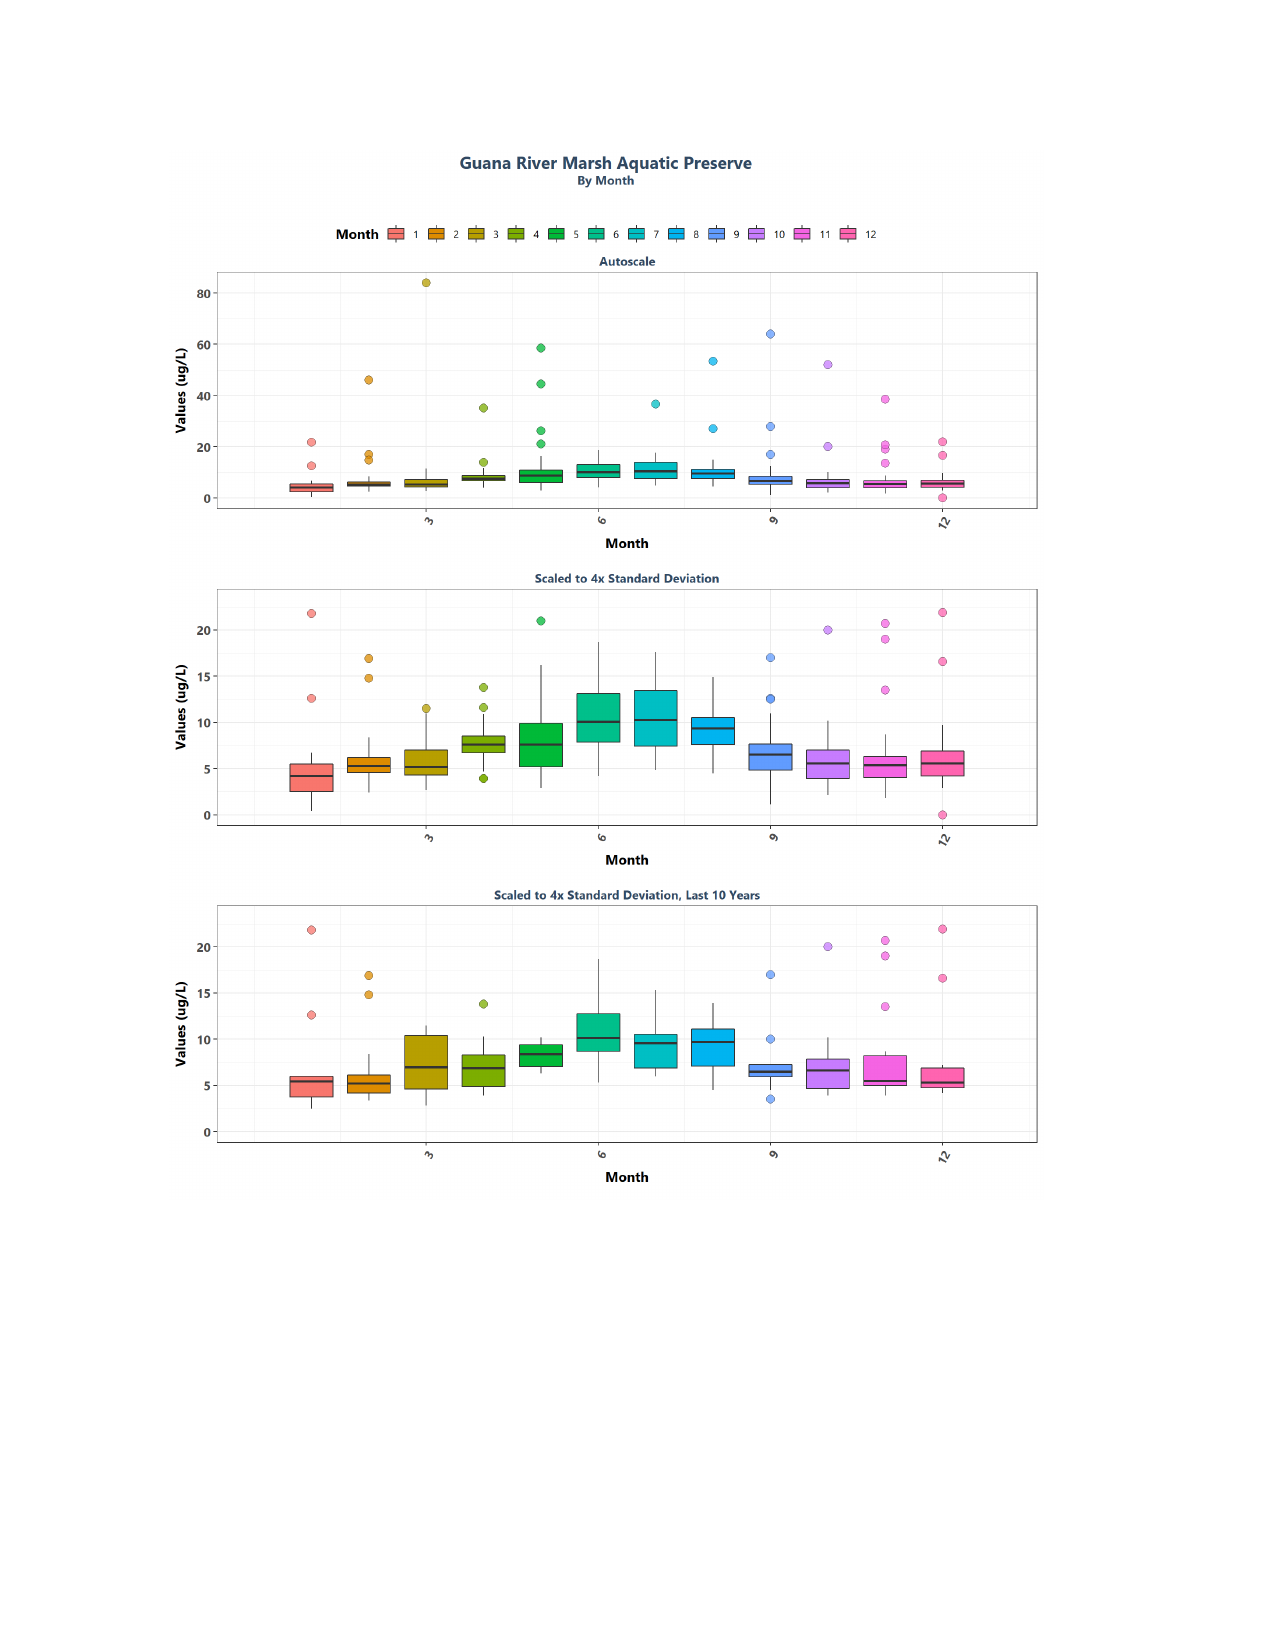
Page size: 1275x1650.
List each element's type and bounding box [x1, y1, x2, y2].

picture [168, 150, 1044, 1200]
